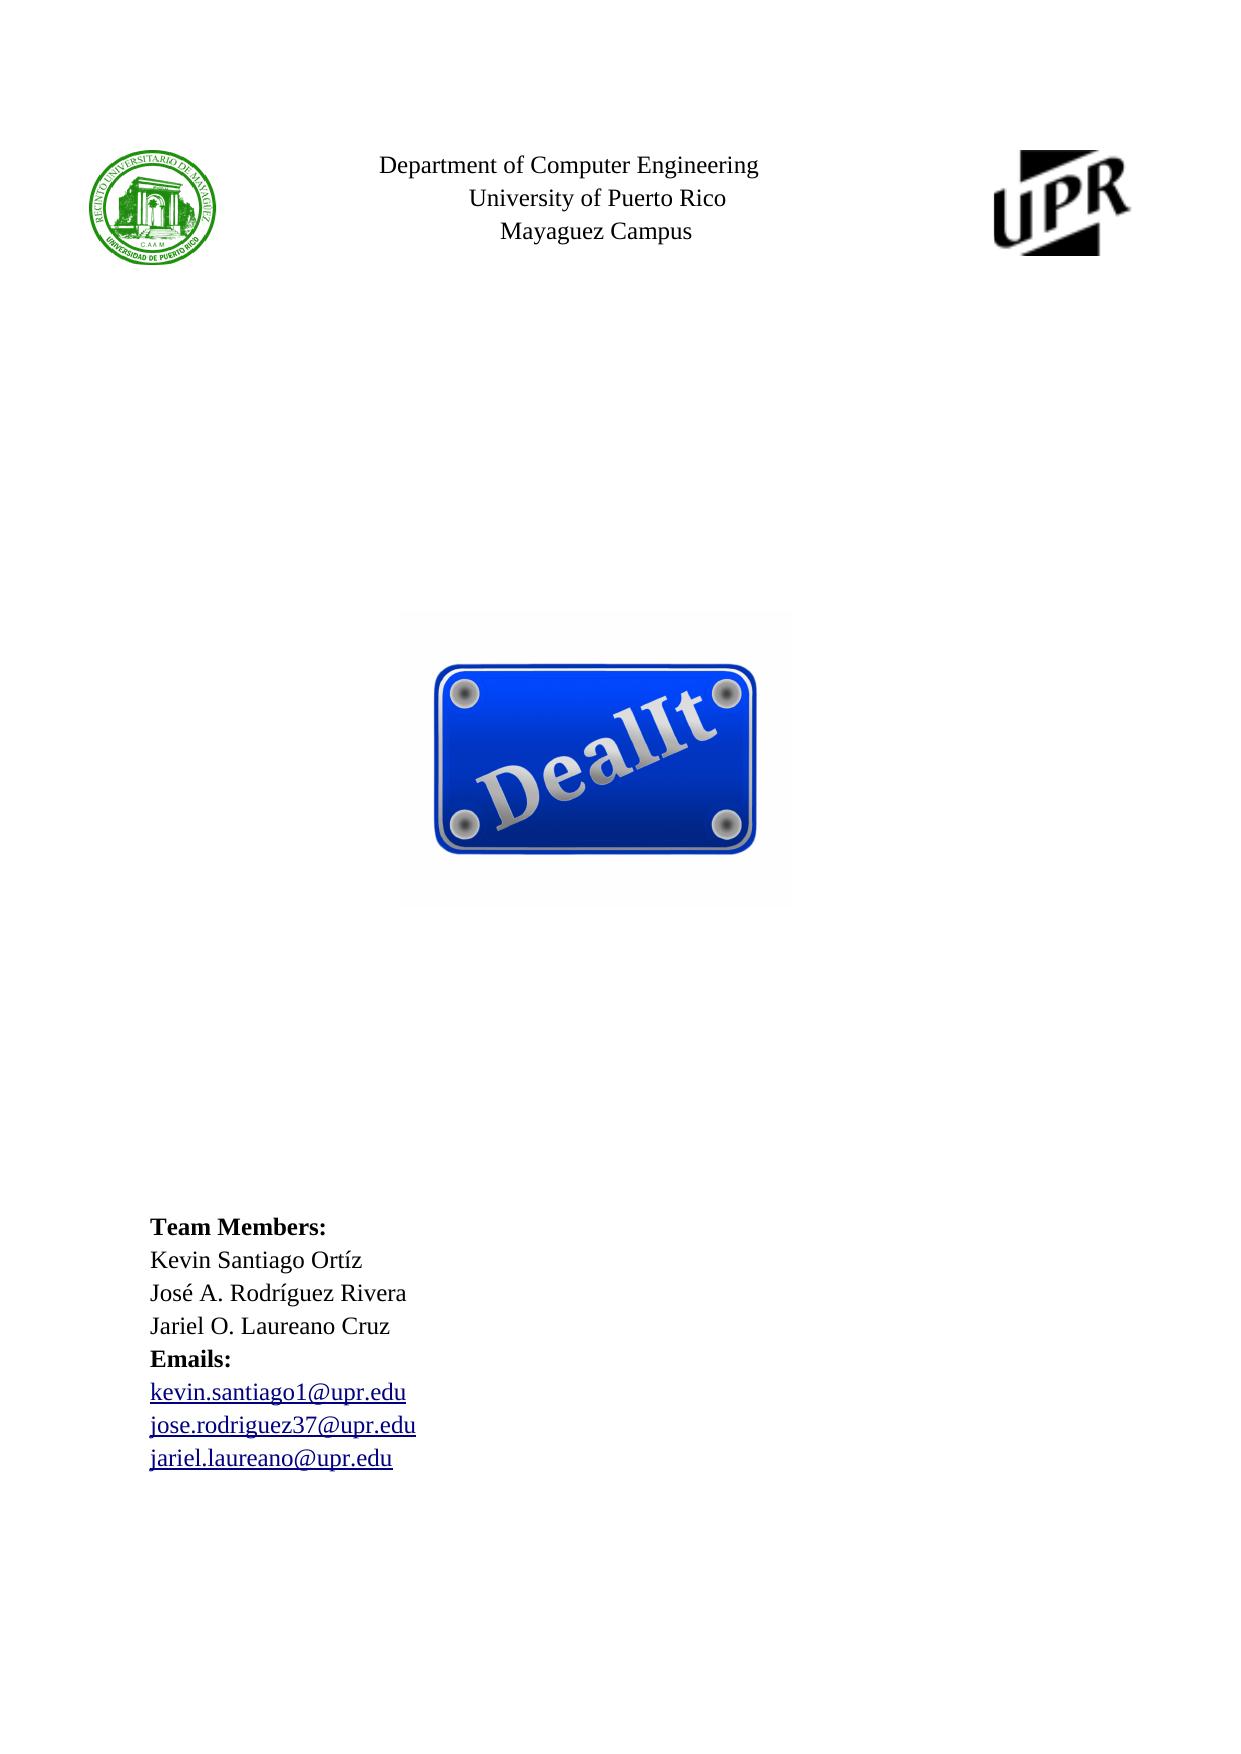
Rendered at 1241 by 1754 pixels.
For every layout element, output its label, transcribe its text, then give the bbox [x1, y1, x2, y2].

text Department of Computer Engineering [217, 150, 993, 179]
text jose.rodriguez37@upr.edu [150, 1410, 1090, 1439]
picture [89, 150, 217, 265]
text kevin.santiago1@upr.edu [150, 1377, 1090, 1406]
text University of Puerto Rico [217, 183, 993, 212]
text Mayaguez Campus [450, 216, 993, 245]
text José A. Rodríguez Rivera [150, 1278, 1090, 1307]
text Emails: [150, 1344, 1090, 1373]
text Jariel O. Laureano Cruz [150, 1311, 1090, 1340]
picture [399, 612, 792, 907]
text Team Members: [150, 1212, 1090, 1241]
picture [993, 150, 1132, 256]
text jariel.laureano@upr.edu [150, 1443, 1090, 1472]
text Kevin Santiago Ortíz [150, 1245, 1090, 1274]
